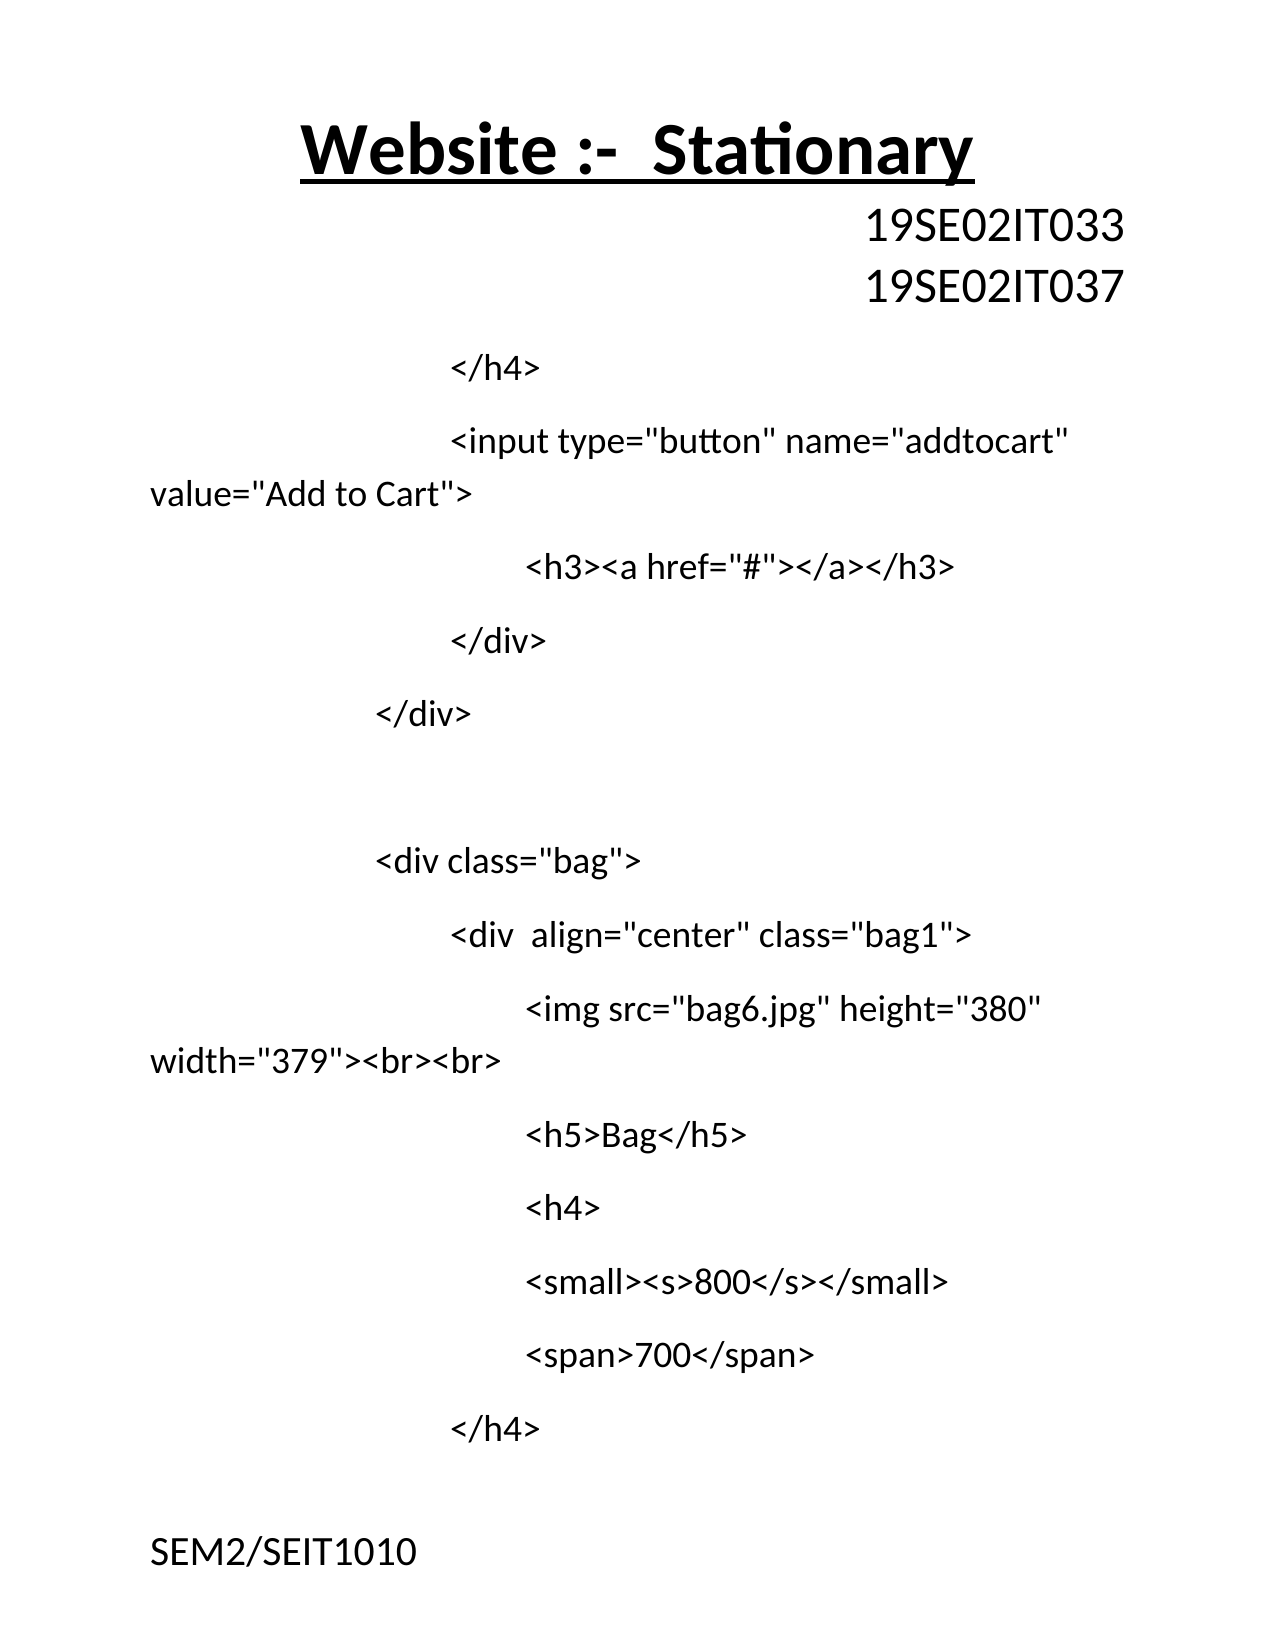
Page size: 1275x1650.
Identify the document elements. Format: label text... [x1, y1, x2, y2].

text <small><s>800</s></small> [150, 1258, 1125, 1304]
text <h5>Bag</h5> [150, 1111, 1125, 1157]
text <div align="center" class="bag1"> [150, 911, 1125, 957]
text </div> [150, 617, 1125, 663]
text <h4> [150, 1184, 1125, 1230]
text <h3><a href="#"></a></h3> [150, 543, 1125, 589]
text </div> [150, 690, 1125, 736]
text <img src="bag6.jpg" height="380" width="379"><br><br> [150, 984, 1125, 1083]
text </h4> [150, 343, 1125, 389]
text </h4> [150, 1405, 1125, 1451]
text <span>700</span> [150, 1331, 1125, 1377]
text <div class="bag"> [150, 837, 1125, 883]
text <input type="button" name="addtocart" value="Add to Cart"> [150, 417, 1125, 516]
